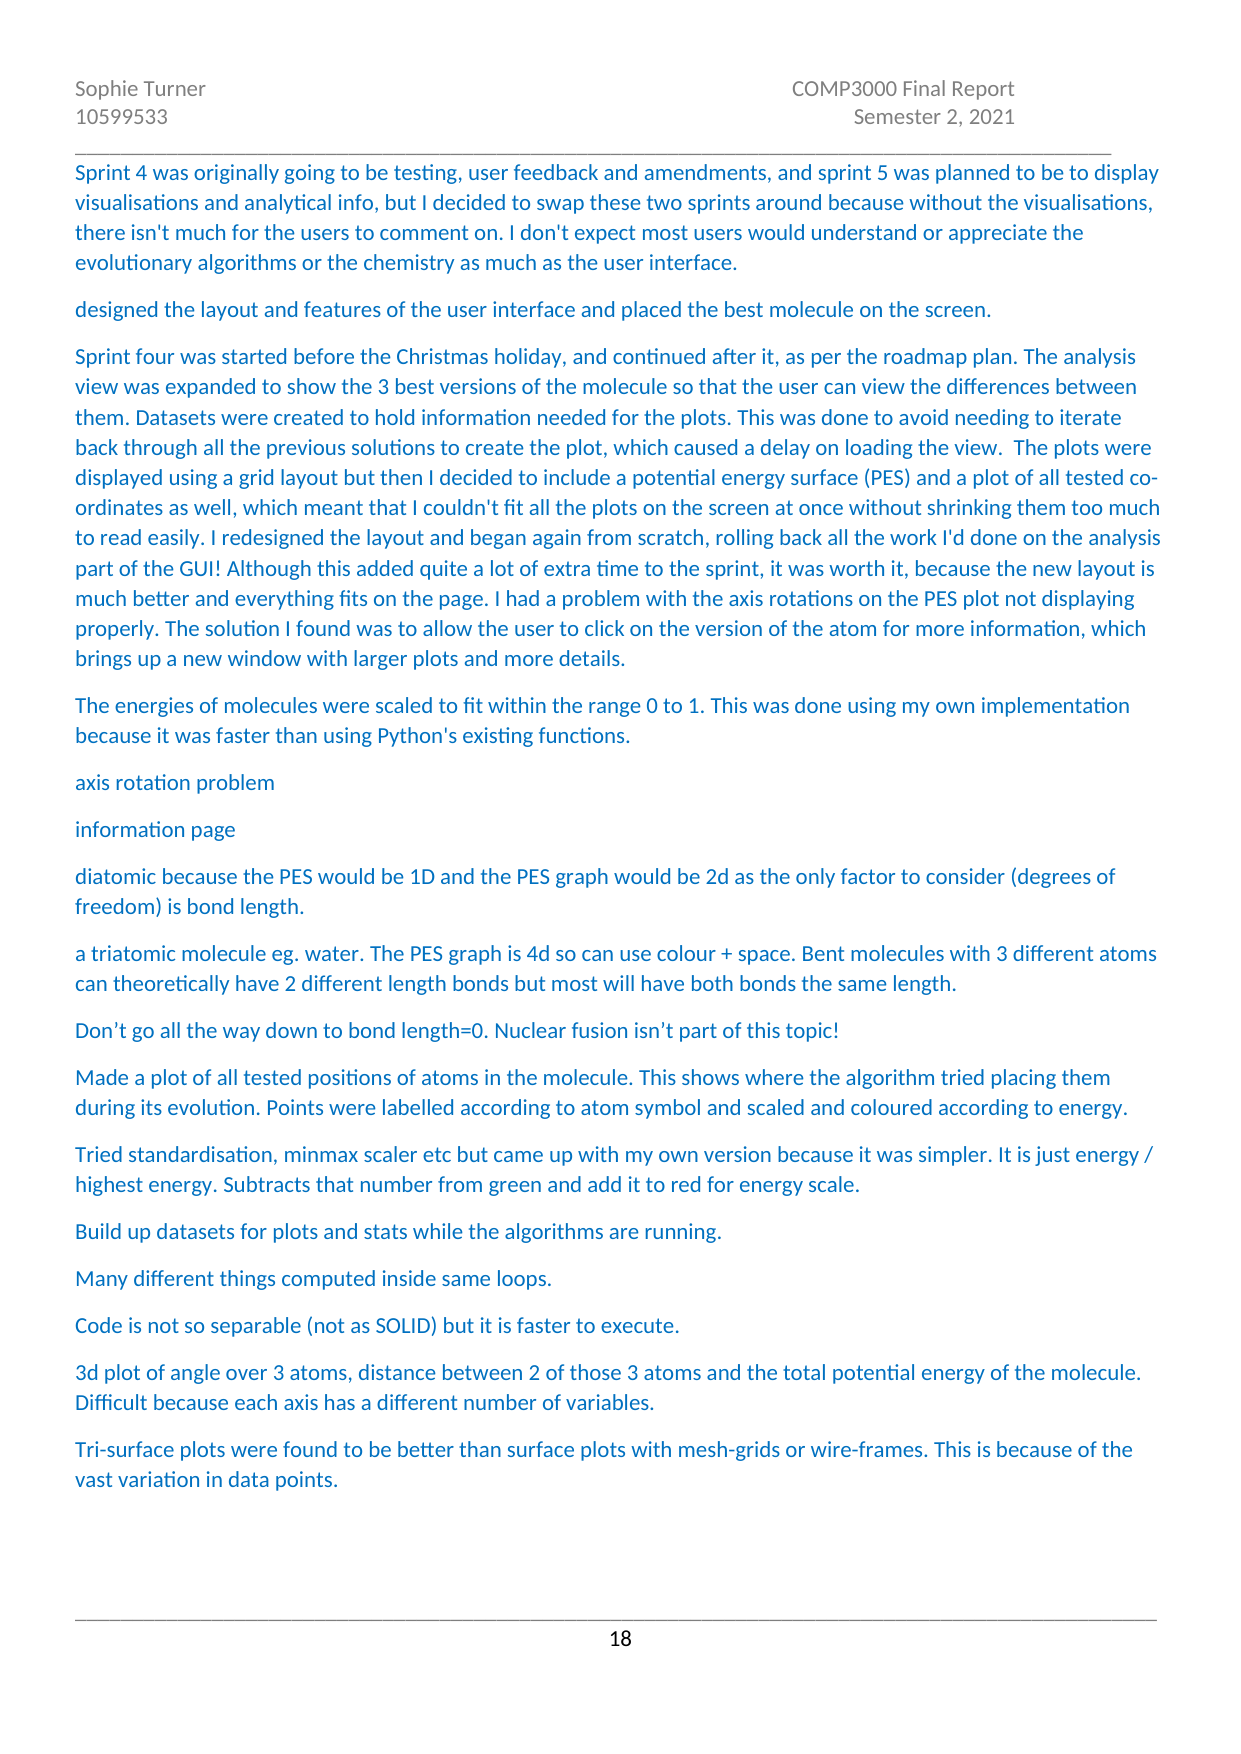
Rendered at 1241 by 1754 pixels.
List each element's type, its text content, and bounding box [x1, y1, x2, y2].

text Tri-surface plots were found to be better than surface plots with mesh-grids or wire-frames. This is because of the vast variation in data points. [75, 1435, 1165, 1493]
text Many different things computed inside same loops. [75, 1264, 1165, 1292]
text Code is not so separable (not as SOLID) but it is faster to execute. [75, 1311, 1165, 1339]
text Sprint four was started before the Christmas holiday, and continued after it, as per the roadmap plan. The analysis view was expanded to show the 3 best versions of the molecule so that the user can view the differences between them. Datasets were created to hold information needed for the plots. This was done to avoid needing to iterate back through all the previous solutions to create the plot, which caused a delay on loading the view. The plots were displayed using a grid layout but then I decided to include a potential energy surface (PES) and a plot of all tested co-ordinates as well, which meant that I couldn't fit all the plots on the screen at once without shrinking them too much to read easily. I redesigned the layout and began again from scratch, rolling back all the work I'd done on the analysis part of the GUI! Although this added quite a lot of extra time to the sprint, it was worth it, because the new layout is much better and everything fits on the page. I had a problem with the axis rotations on the PES plot not displaying properly. The solution I found was to allow the user to click on the version of the atom for more information, which brings up a new window with larger plots and more details. [75, 342, 1165, 672]
text Made a plot of all tested positions of atoms in the molecule. This shows where the algorithm tried placing them during its evolution. Points were labelled according to atom symbol and scaled and coloured according to energy. [75, 1063, 1165, 1121]
text Build up datasets for plots and stats while the algorithms are running. [75, 1217, 1165, 1245]
text axis rotation problem [75, 768, 1165, 796]
text information page [75, 815, 1165, 843]
text a triatomic molecule eg. water. The PES graph is 4d so can use colour + space. Bent molecules with 3 different atoms can theoretically have 2 different length bonds but most will have both bonds the same length. [75, 939, 1165, 997]
text Tried standardisation, minmax scaler etc but came up with my own version because it was simpler. It is just energy / highest energy. Subtracts that number from green and add it to red for energy scale. [75, 1140, 1165, 1198]
text diatomic because the PES would be 1D and the PES graph would be 2d as the only factor to consider (degrees of freedom) is bond length. [75, 862, 1165, 920]
text 3d plot of angle over 3 atoms, distance between 2 of those 3 atoms and the total potential energy of the molecule. Difficult because each axis has a different number of variables. [75, 1358, 1165, 1416]
text The energies of molecules were scaled to fit within the range 0 to 1. This was done using my own implementation because it was faster than using Python's existing functions. [75, 691, 1165, 749]
text designed the layout and features of the user interface and placed the best molecule on the screen. [75, 295, 1165, 323]
text Sprint 4 was originally going to be testing, user feedback and amendments, and sprint 5 was planned to be to display visualisations and analytical info, but I decided to swap these two sprints around because without the visualisations, there isn't much for the users to comment on. I don't expect most users would understand or appreciate the evolutionary algorithms or the chemistry as much as the user interface. [75, 158, 1165, 276]
text Don’t go all the way down to bond length=0. Nuclear fusion isn’t part of this topic! [75, 1016, 1165, 1044]
